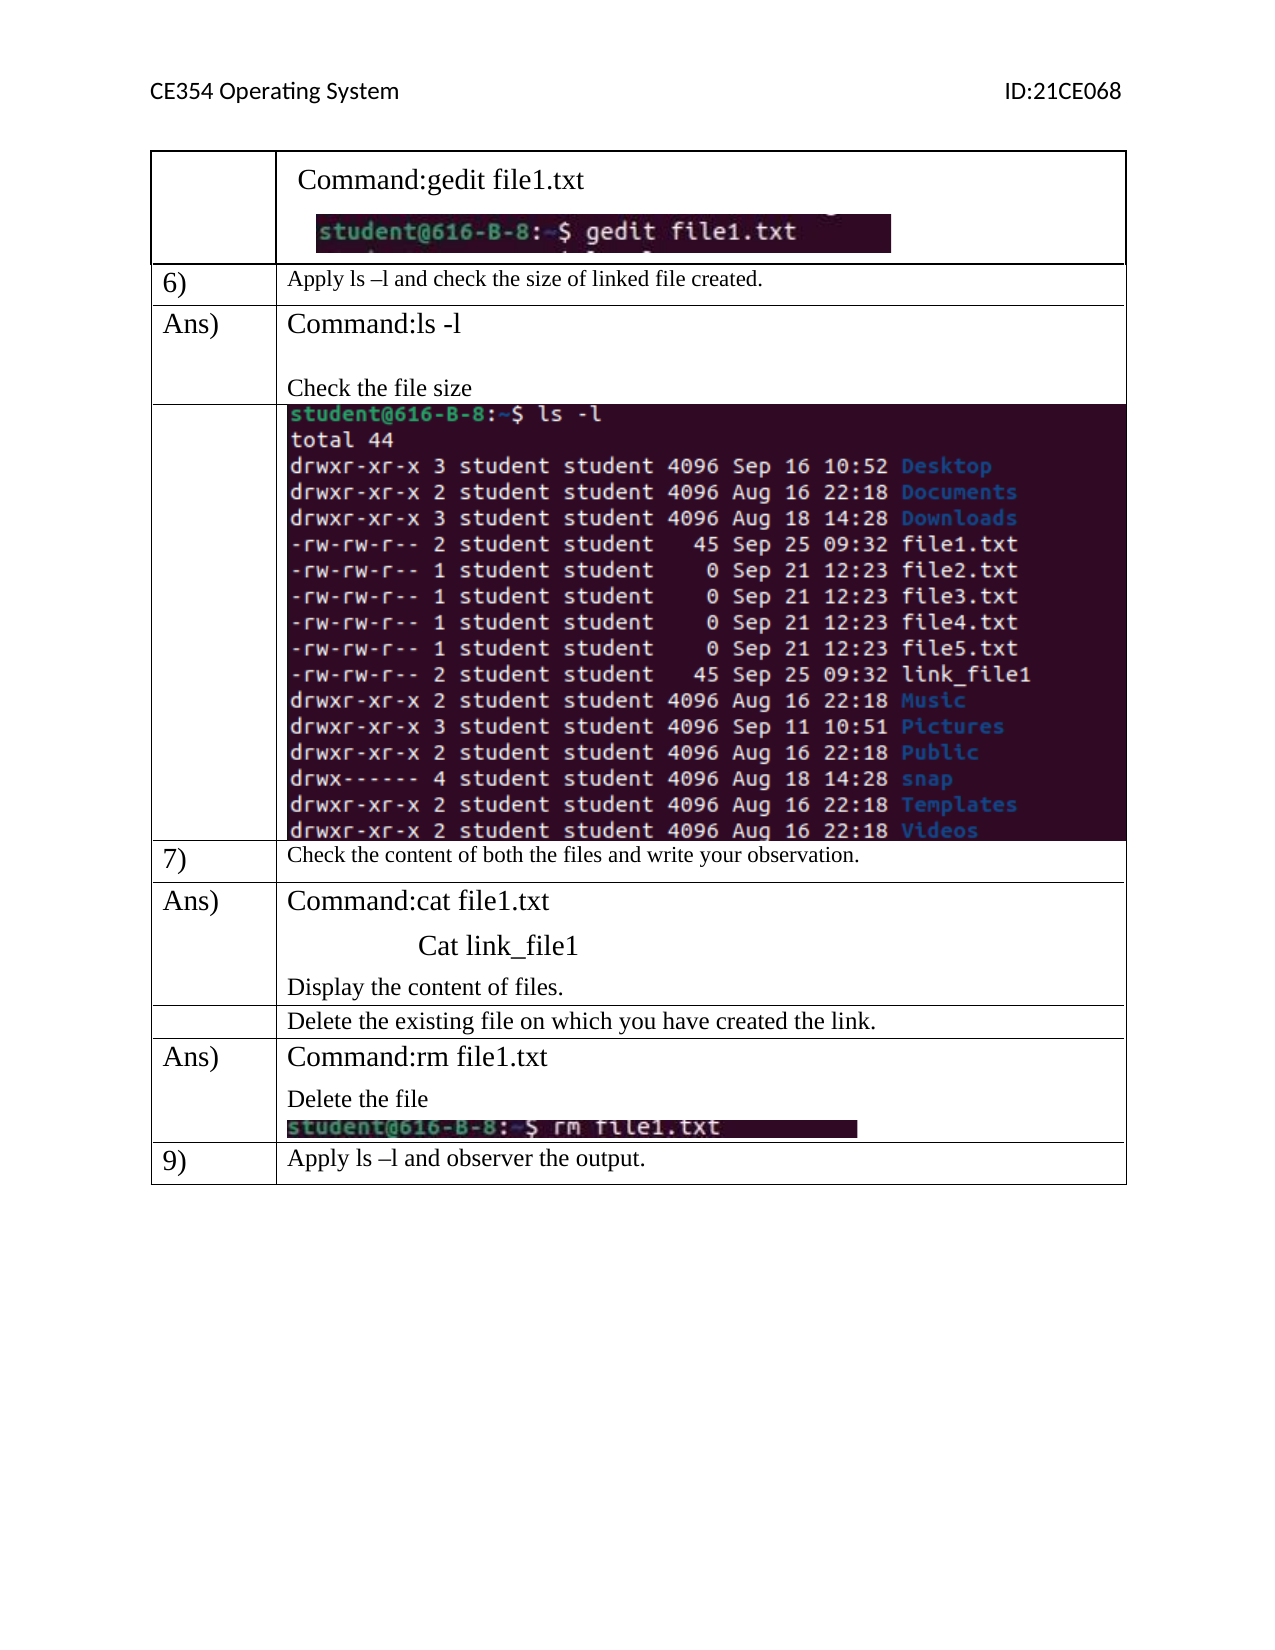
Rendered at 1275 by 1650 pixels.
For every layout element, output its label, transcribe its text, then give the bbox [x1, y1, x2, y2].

table_cell [277, 405, 287, 840]
table_cell Apply ls –l and check the size of linked file created. [277, 263, 1126, 305]
table_cell 9) [152, 1143, 276, 1183]
table_cell Command:cat file1.txt Cat link_file1 Display the content of files. [277, 882, 1126, 1005]
table_cell 6) [152, 264, 276, 305]
picture [287, 1120, 858, 1138]
table_cell Ans) [152, 1039, 276, 1142]
picture [287, 404, 1127, 841]
table_cell Ans) [152, 883, 276, 1005]
picture [316, 214, 892, 253]
table_cell 7) [152, 841, 276, 882]
table_cell [152, 405, 276, 840]
table_cell [152, 1006, 276, 1038]
table_cell [152, 152, 275, 263]
table_cell Check the content of both the files and write your observation. [277, 841, 1126, 882]
table_cell Ans) [152, 306, 276, 404]
table_cell Delete the existing file on which you have created the link. [277, 1005, 1126, 1038]
table_cell Apply ls –l and observer the output. [277, 1142, 1126, 1183]
table_cell Command:gedit file1.txt [277, 152, 1125, 263]
table_cell Command:ls -l Check the file size [277, 305, 1126, 404]
table_cell Command:rm file1.txt Delete the file [277, 1038, 1126, 1142]
